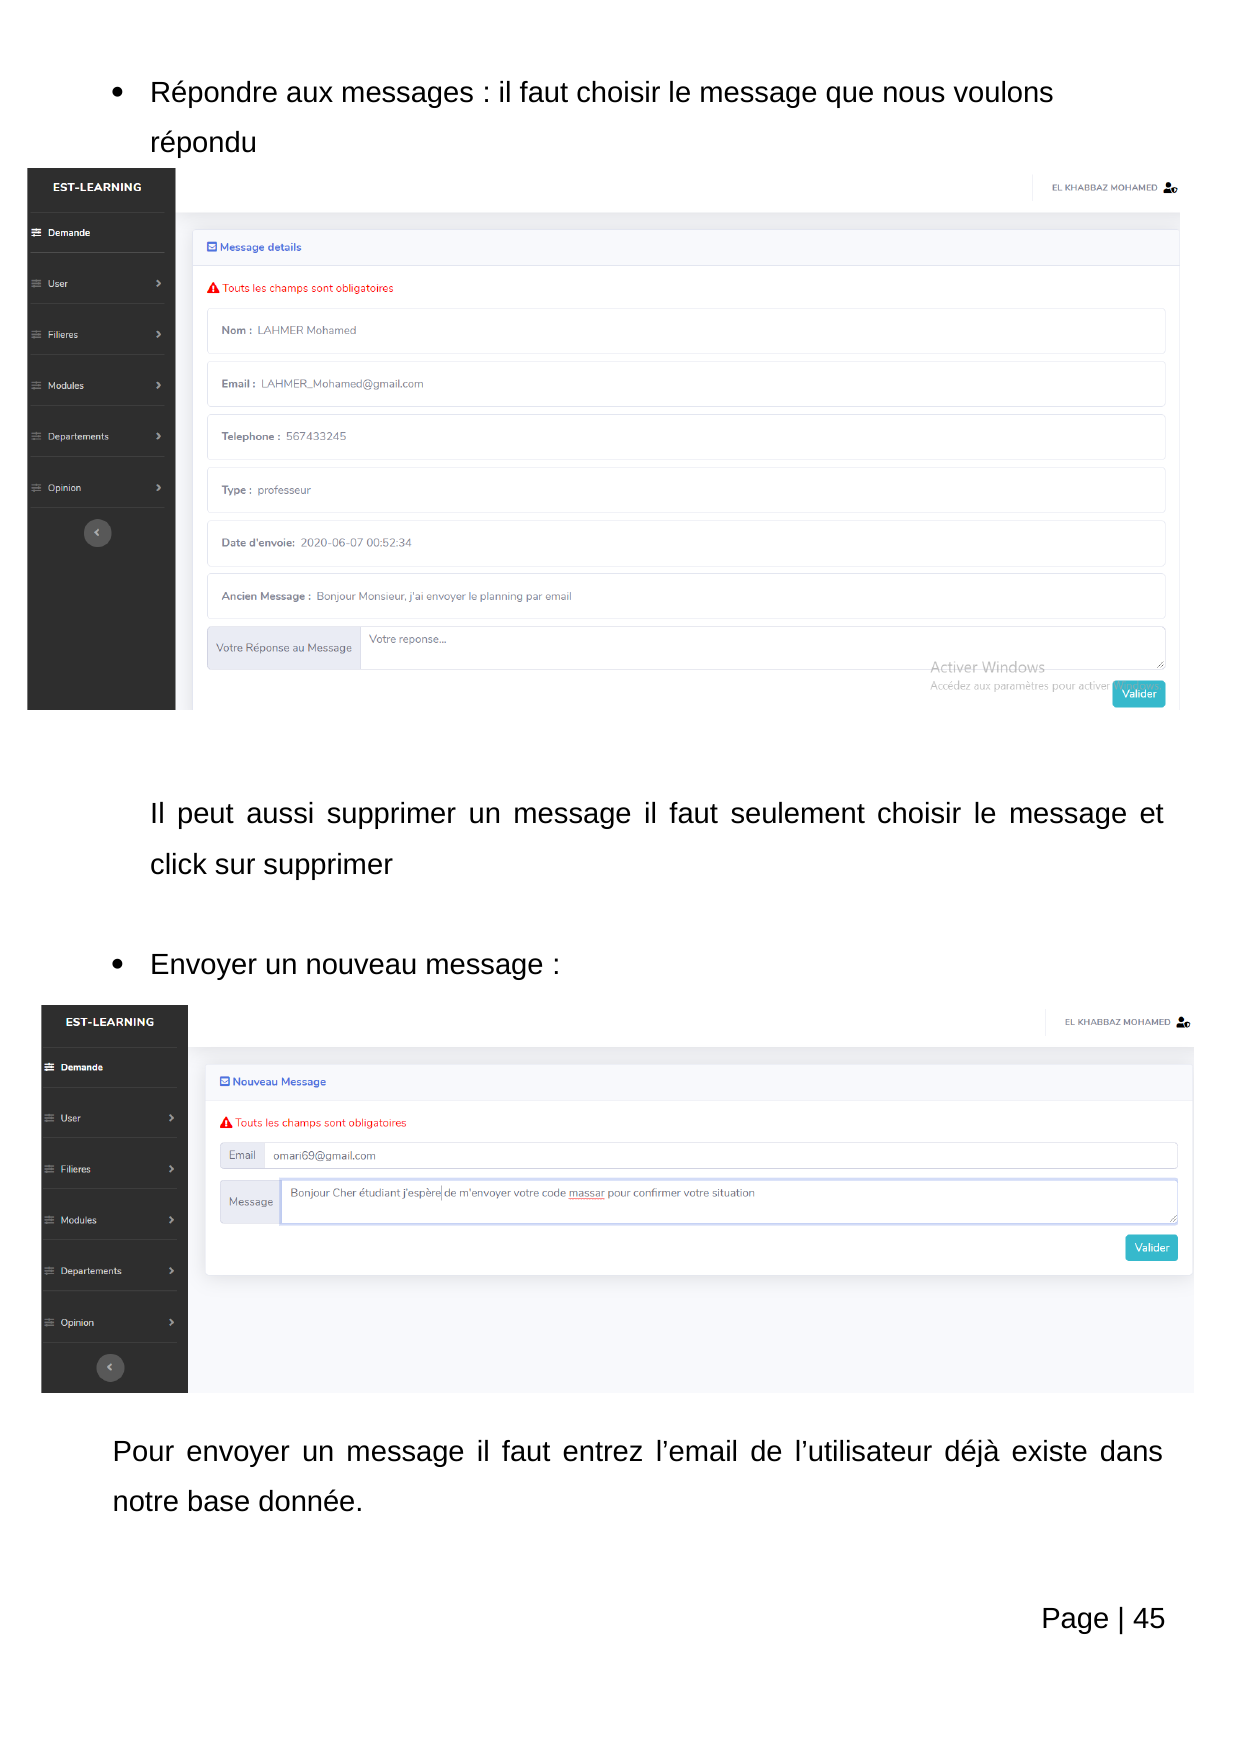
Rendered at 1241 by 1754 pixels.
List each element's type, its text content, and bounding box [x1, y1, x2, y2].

list Répondre aux messages : il faut choisir le message que nous voulons répondu [112, 75, 1165, 159]
text Pour envoyer un message il faut entrez l’email de l’utilisateur déjà existe dans notre base donnée. [112, 1393, 1165, 1518]
picture [27, 168, 1181, 709]
list Envoyer un nouveau message : [112, 947, 1165, 981]
picture [41, 1005, 1193, 1393]
list Il peut aussi supprimer un message il faut seulement choisir le message et click sur supprimer [150, 796, 1165, 880]
